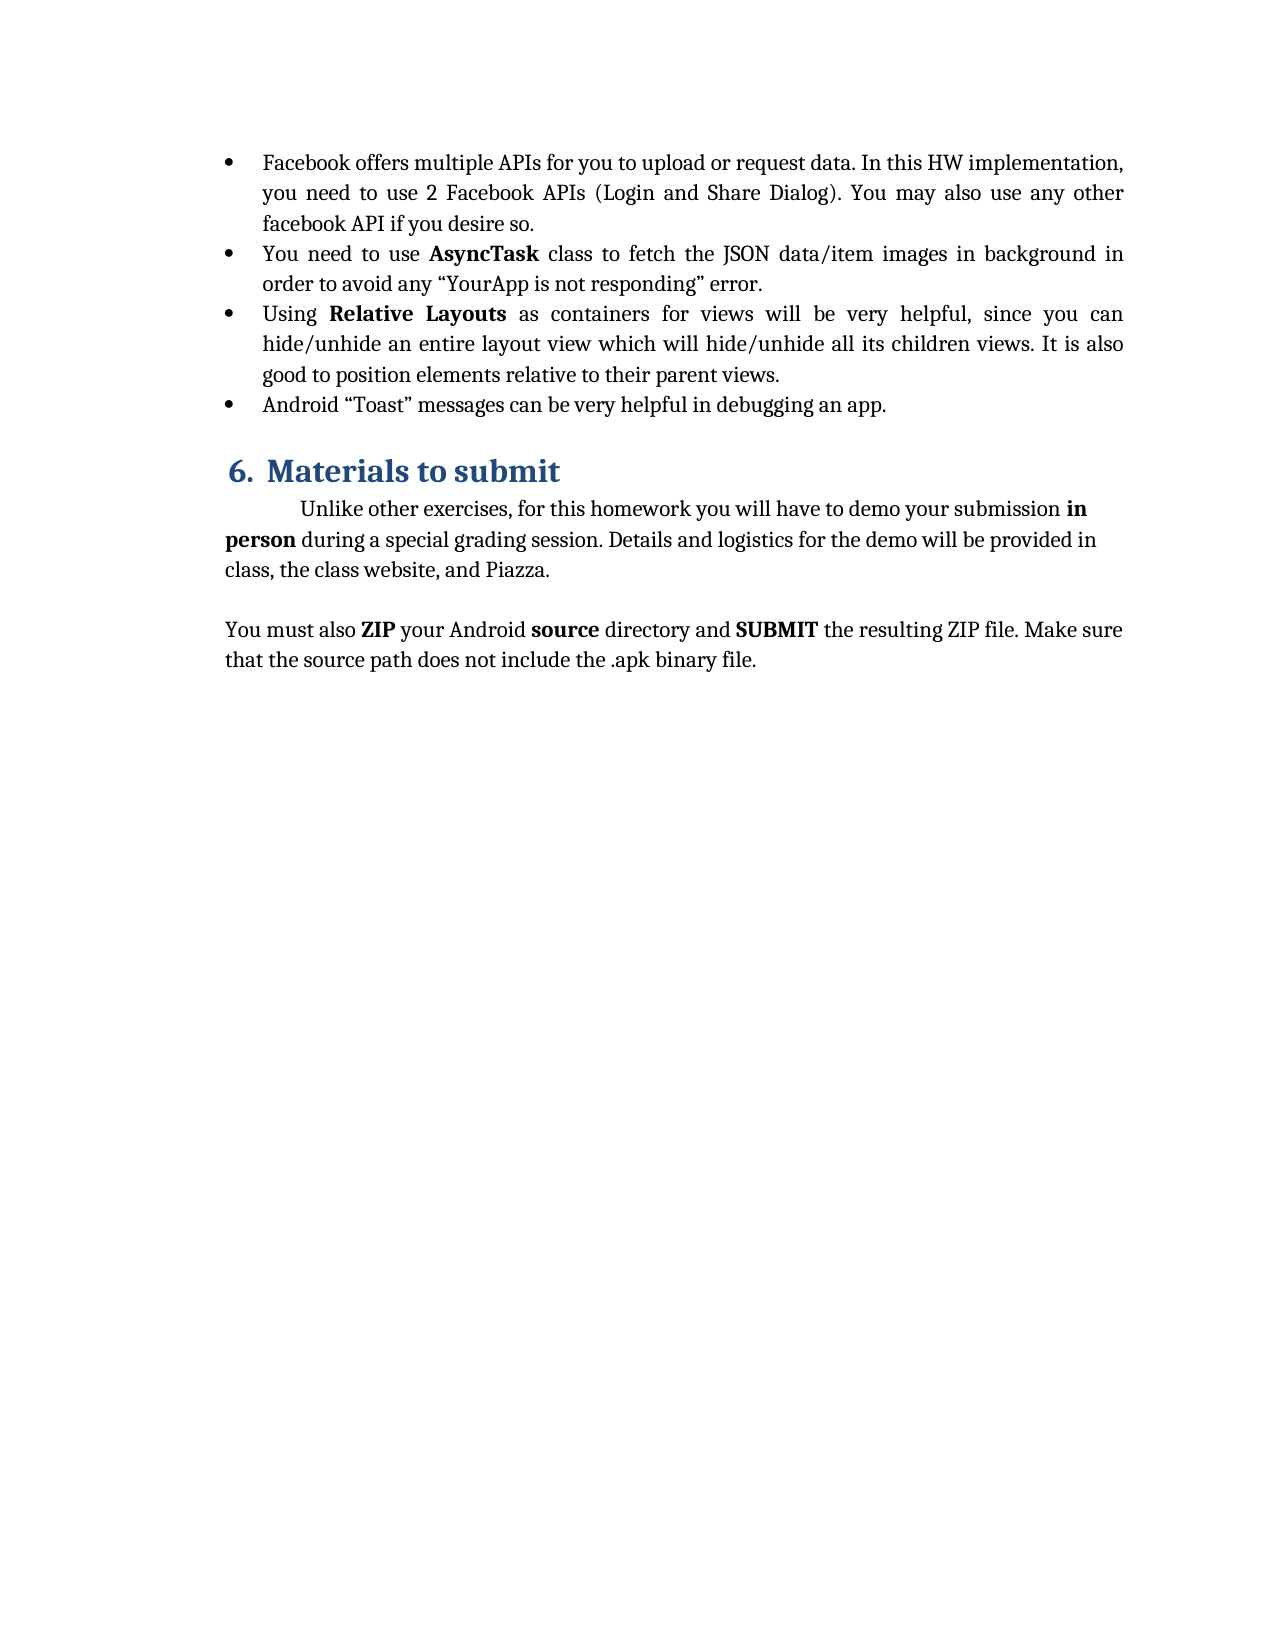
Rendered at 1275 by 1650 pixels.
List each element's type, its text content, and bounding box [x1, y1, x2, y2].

list Using Relative Layouts as containers for views will be very helpful, since you can hide/unhide an entire layout view which will hide/unhide all its children views. It is also good to position elements relative to their parent views. [225, 301, 1125, 388]
text Unlike other exercises, for this homework you will have to demo your submission in person during a special grading session. Details and logistics for the demo will be provided in class, the class website, and Piazza. [225, 496, 1125, 583]
list You need to use AsyncTask class to fetch the JSON data/item images in background in order to avoid any “YourApp is not responding” error. [225, 241, 1125, 297]
list Android “Toast” messages can be very helpful in debugging an app. [225, 392, 1125, 418]
text You must also ZIP your Android source directory and SUBMIT the resulting ZIP file. Make sure that the source path does not include the .apk binary file. [225, 617, 1125, 673]
list Facebook offers multiple APIs for you to upload or request data. In this HW implementation, you need to use 2 Facebook APIs (Login and Share Dialog). You may also use any other facebook API if you desire so. [225, 150, 1125, 237]
text 6. Materials to submit [225, 452, 1125, 490]
